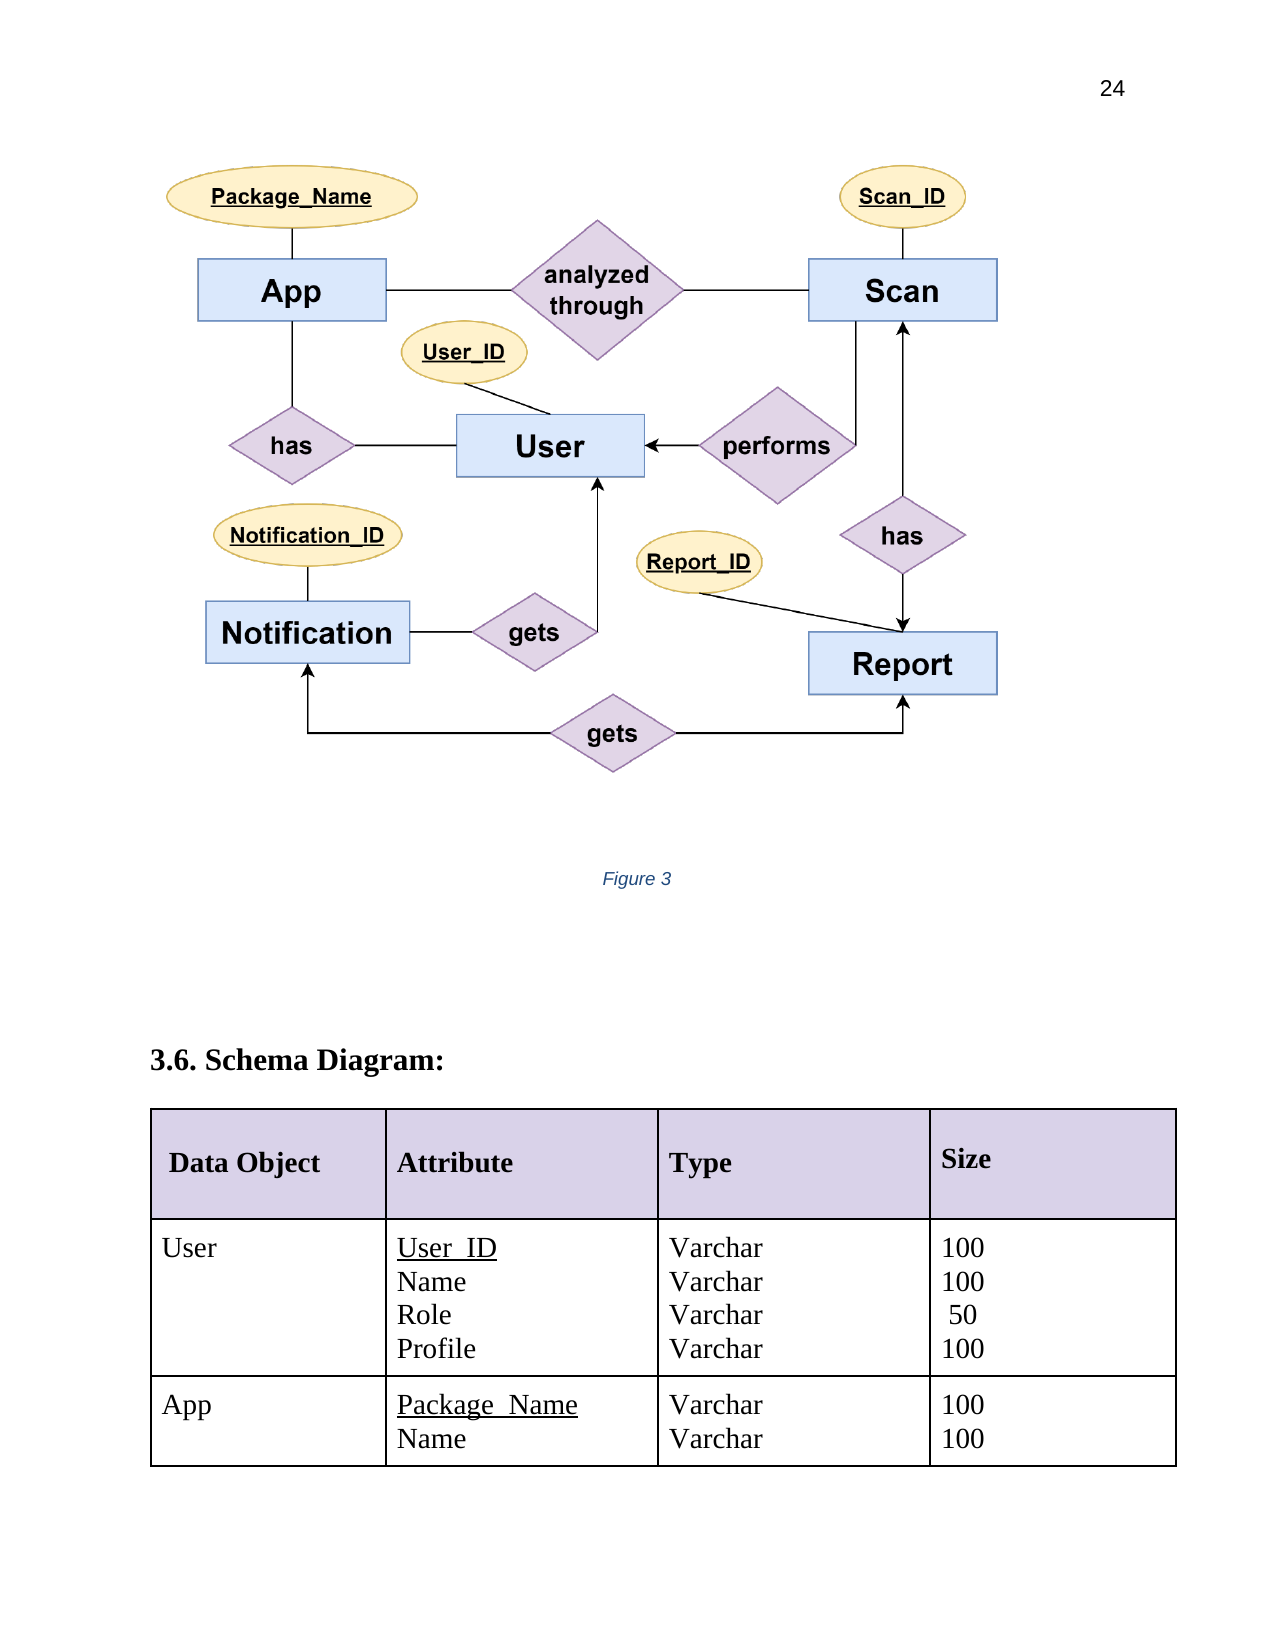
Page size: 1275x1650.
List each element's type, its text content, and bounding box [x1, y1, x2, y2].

table_header Size [931, 1110, 1175, 1218]
table_header Attribute [387, 1110, 657, 1218]
table_header Data Object [152, 1110, 385, 1218]
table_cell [659, 1377, 929, 1465]
table_header Type [659, 1110, 929, 1218]
subtitle 3.6. Schema Diagram: [150, 1041, 1125, 1077]
table_cell User [152, 1220, 385, 1375]
text Figure 3 [150, 868, 1125, 889]
picture [150, 150, 1013, 788]
table_cell Varchar Varchar Varchar Varchar [659, 1220, 929, 1375]
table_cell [387, 1377, 657, 1465]
table_cell User_ID Name Role Profile [387, 1220, 657, 1375]
table_cell 100 100 50 100 [931, 1220, 1175, 1375]
table_cell App [152, 1377, 385, 1465]
table_cell 100 100 50 [931, 1377, 1175, 1465]
